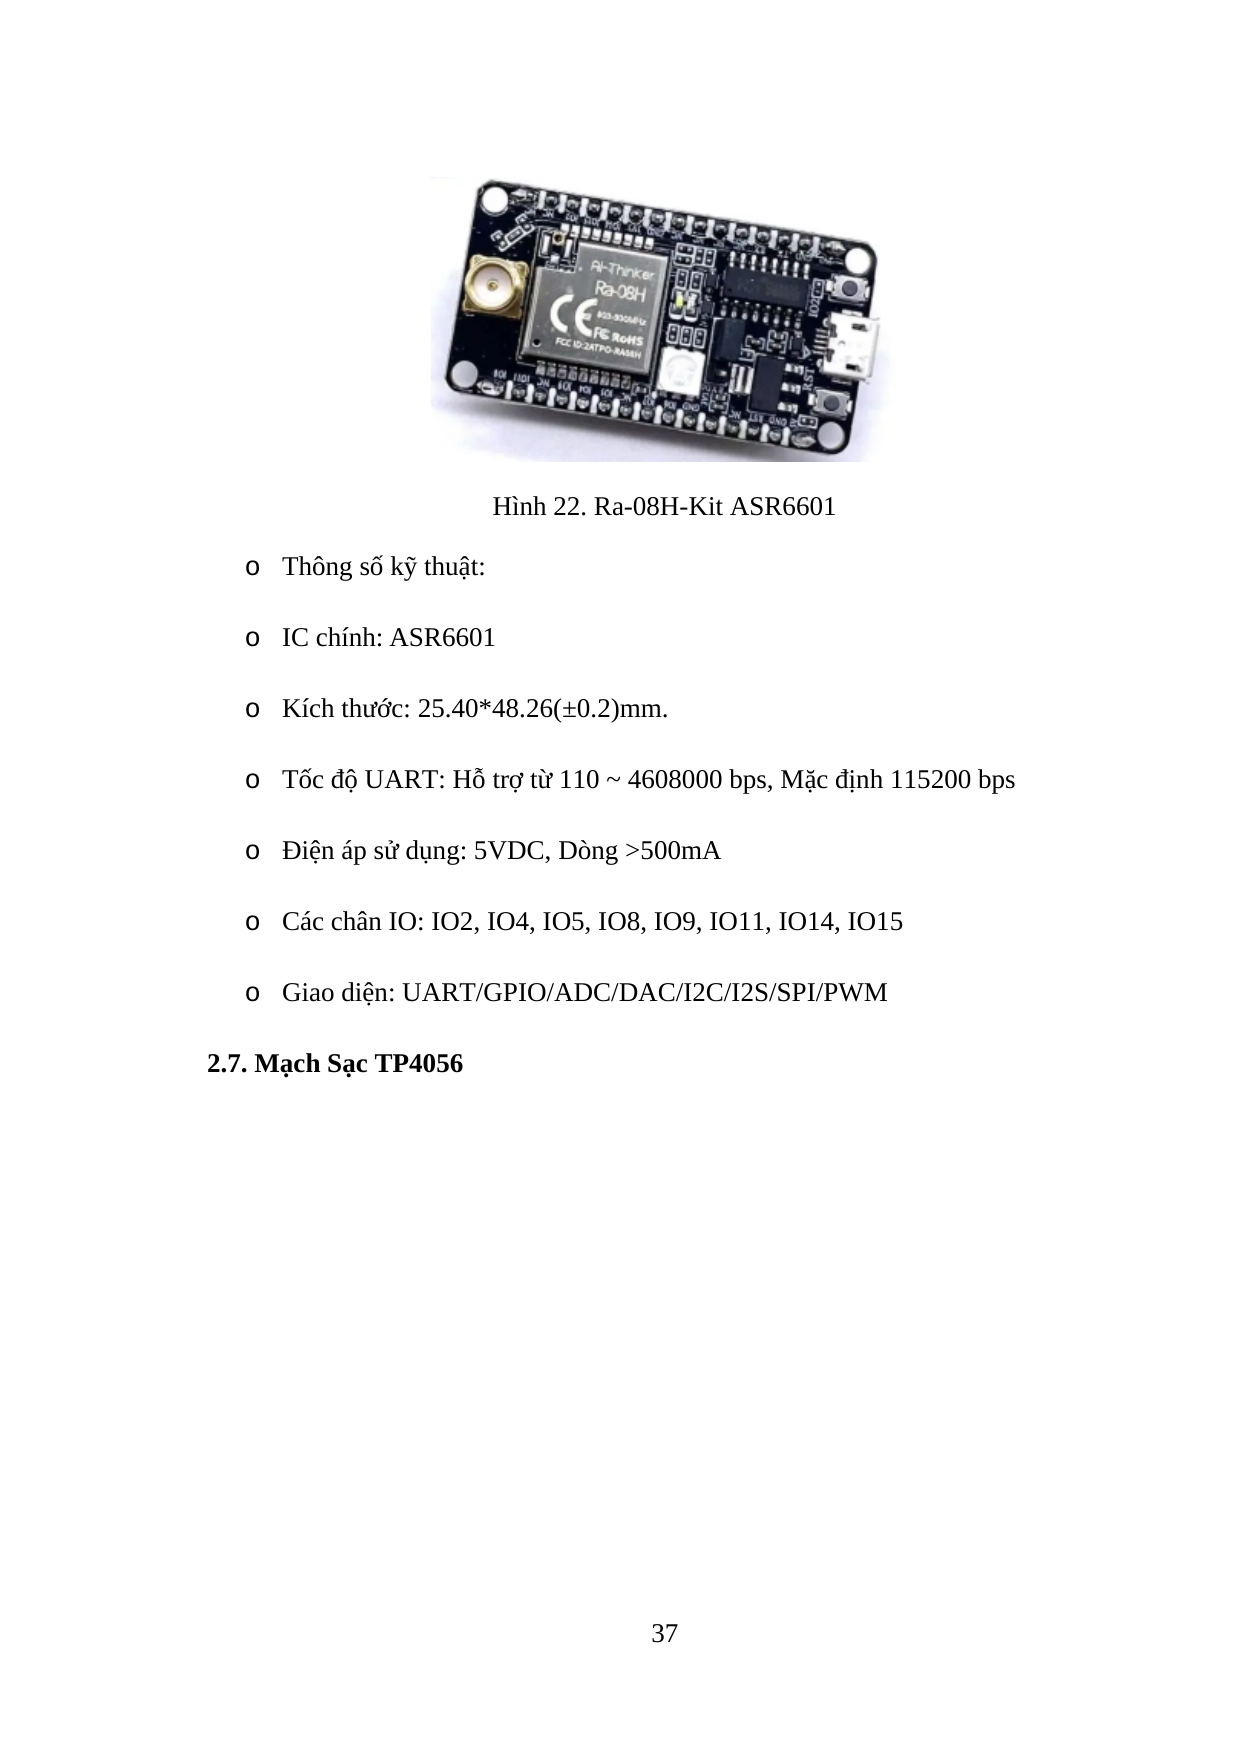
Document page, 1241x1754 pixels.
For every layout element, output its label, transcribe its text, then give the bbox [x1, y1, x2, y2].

text 2.7. Mạch Sạc TP4056 [207, 1047, 1122, 1078]
list Điện áp sử dụng: 5VDC, Dòng >500mA [244, 834, 1122, 867]
list IC chính: ASR6601 [244, 621, 1122, 655]
list Tốc độ UART: Hỗ trợ từ 110 ~ 4608000 bps, Mặc định 115200 bps [244, 763, 1122, 797]
picture [430, 177, 899, 462]
list Các chân IO: IO2, IO4, IO5, IO8, IO9, IO11, IO14, IO15 [244, 905, 1122, 938]
list Giao diện: UART/GPIO/ADC/DAC/I2C/I2S/SPI/PWM [244, 976, 1122, 1009]
text Hình 22. Ra-08H-Kit ASR6601 [207, 489, 1122, 521]
list Thông số kỹ thuật: [244, 550, 1122, 584]
list Kích thước: 25.40*48.26(±0.2)mm. [244, 692, 1122, 726]
